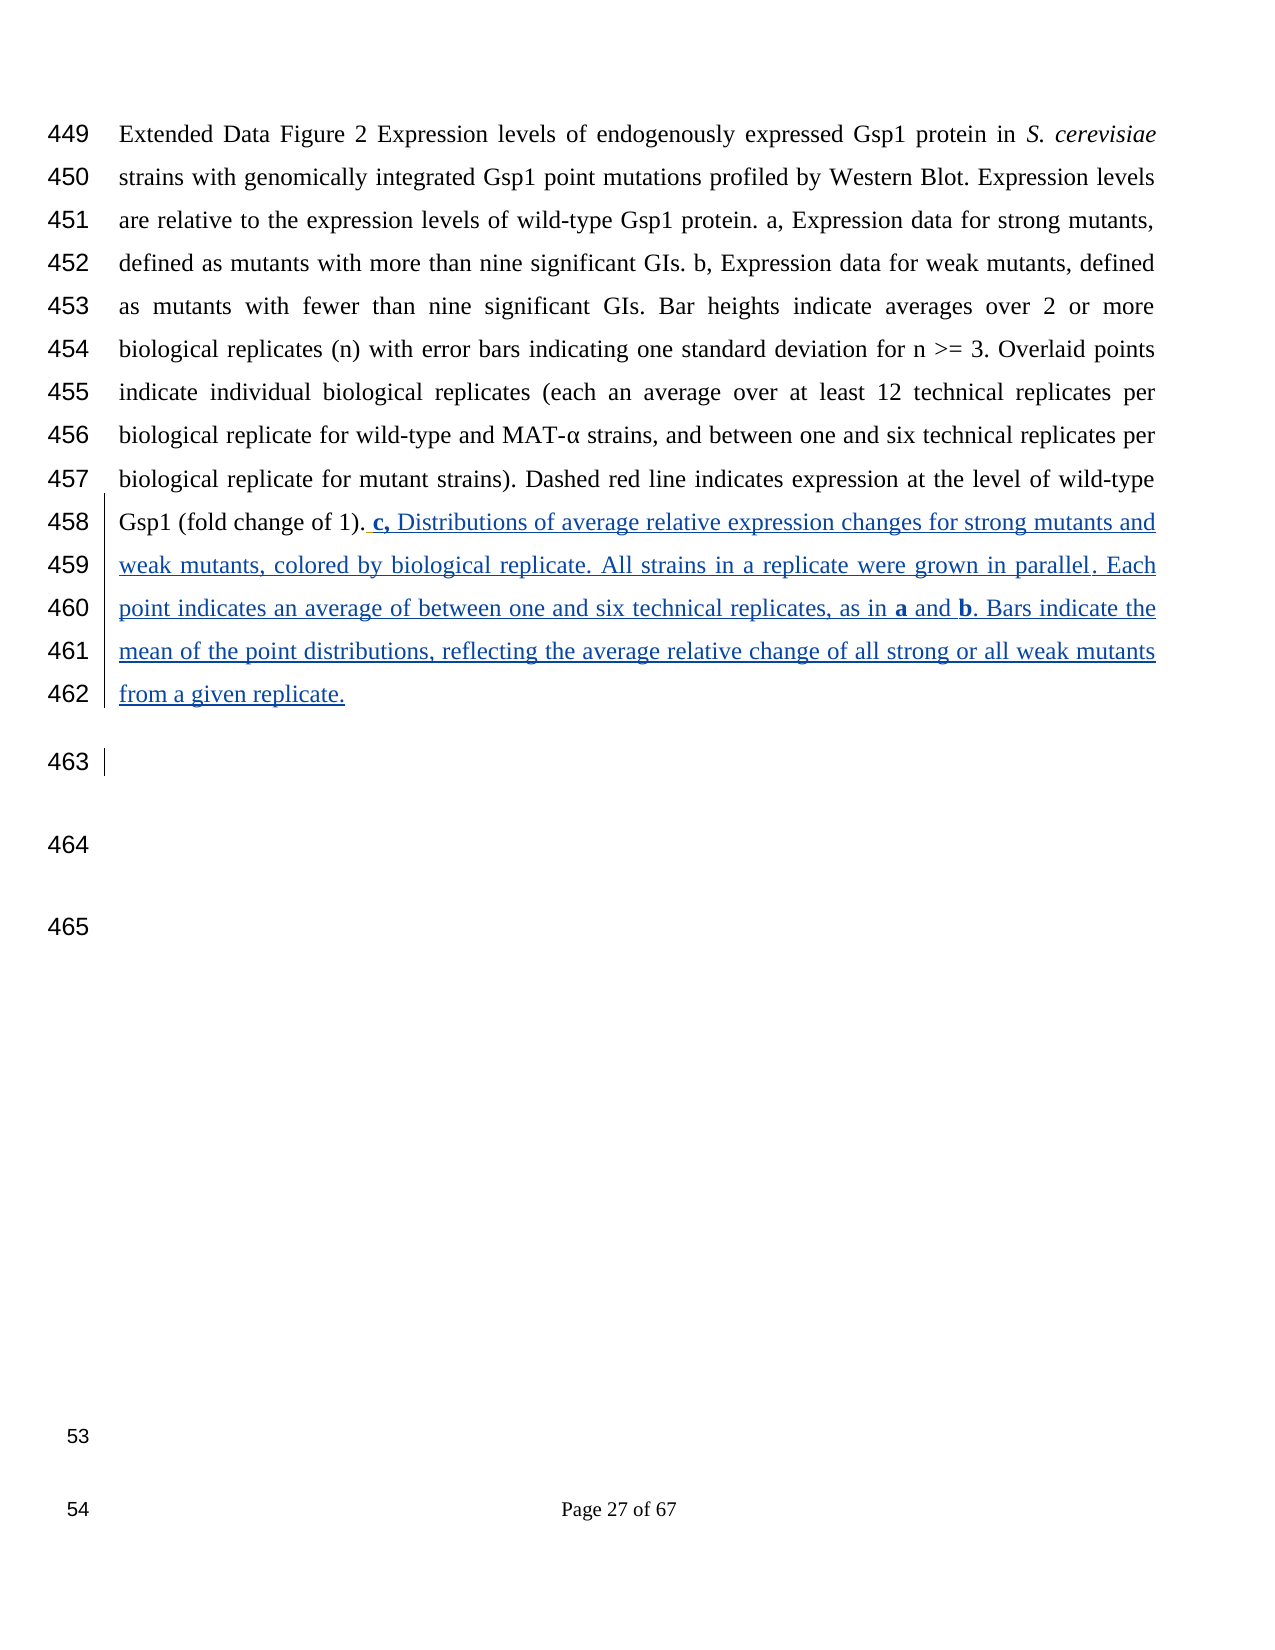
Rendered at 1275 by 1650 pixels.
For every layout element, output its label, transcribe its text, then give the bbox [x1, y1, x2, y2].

text Extended Data Figure 2 Expression levels of endogenously expressed Gsp1 protein in S. cerevisiae strains with genomically integrated Gsp1 point mutations profiled by Western Blot. Expression levels are relative to the expression levels of wild-type Gsp1 protein. a, Expression data for strong mutants, defined as mutants with more than nine significant GIs. b, Expression data for weak mutants, defined as mutants with fewer than nine significant GIs. Bar heights indicate averages over 2 or more biological replicates (n) with error bars indicating one standard deviation for n >= 3. Overlaid points indicate individual biological replicates (each an average over at least 12 technical replicates per biological replicate for wild-type and MAT-α strains, and between one and six technical replicates per biological replicate for mutant strains). Dashed red line indicates expression at the level of wild-type Gsp1 (fold change of 1). [119, 119, 1156, 575]
